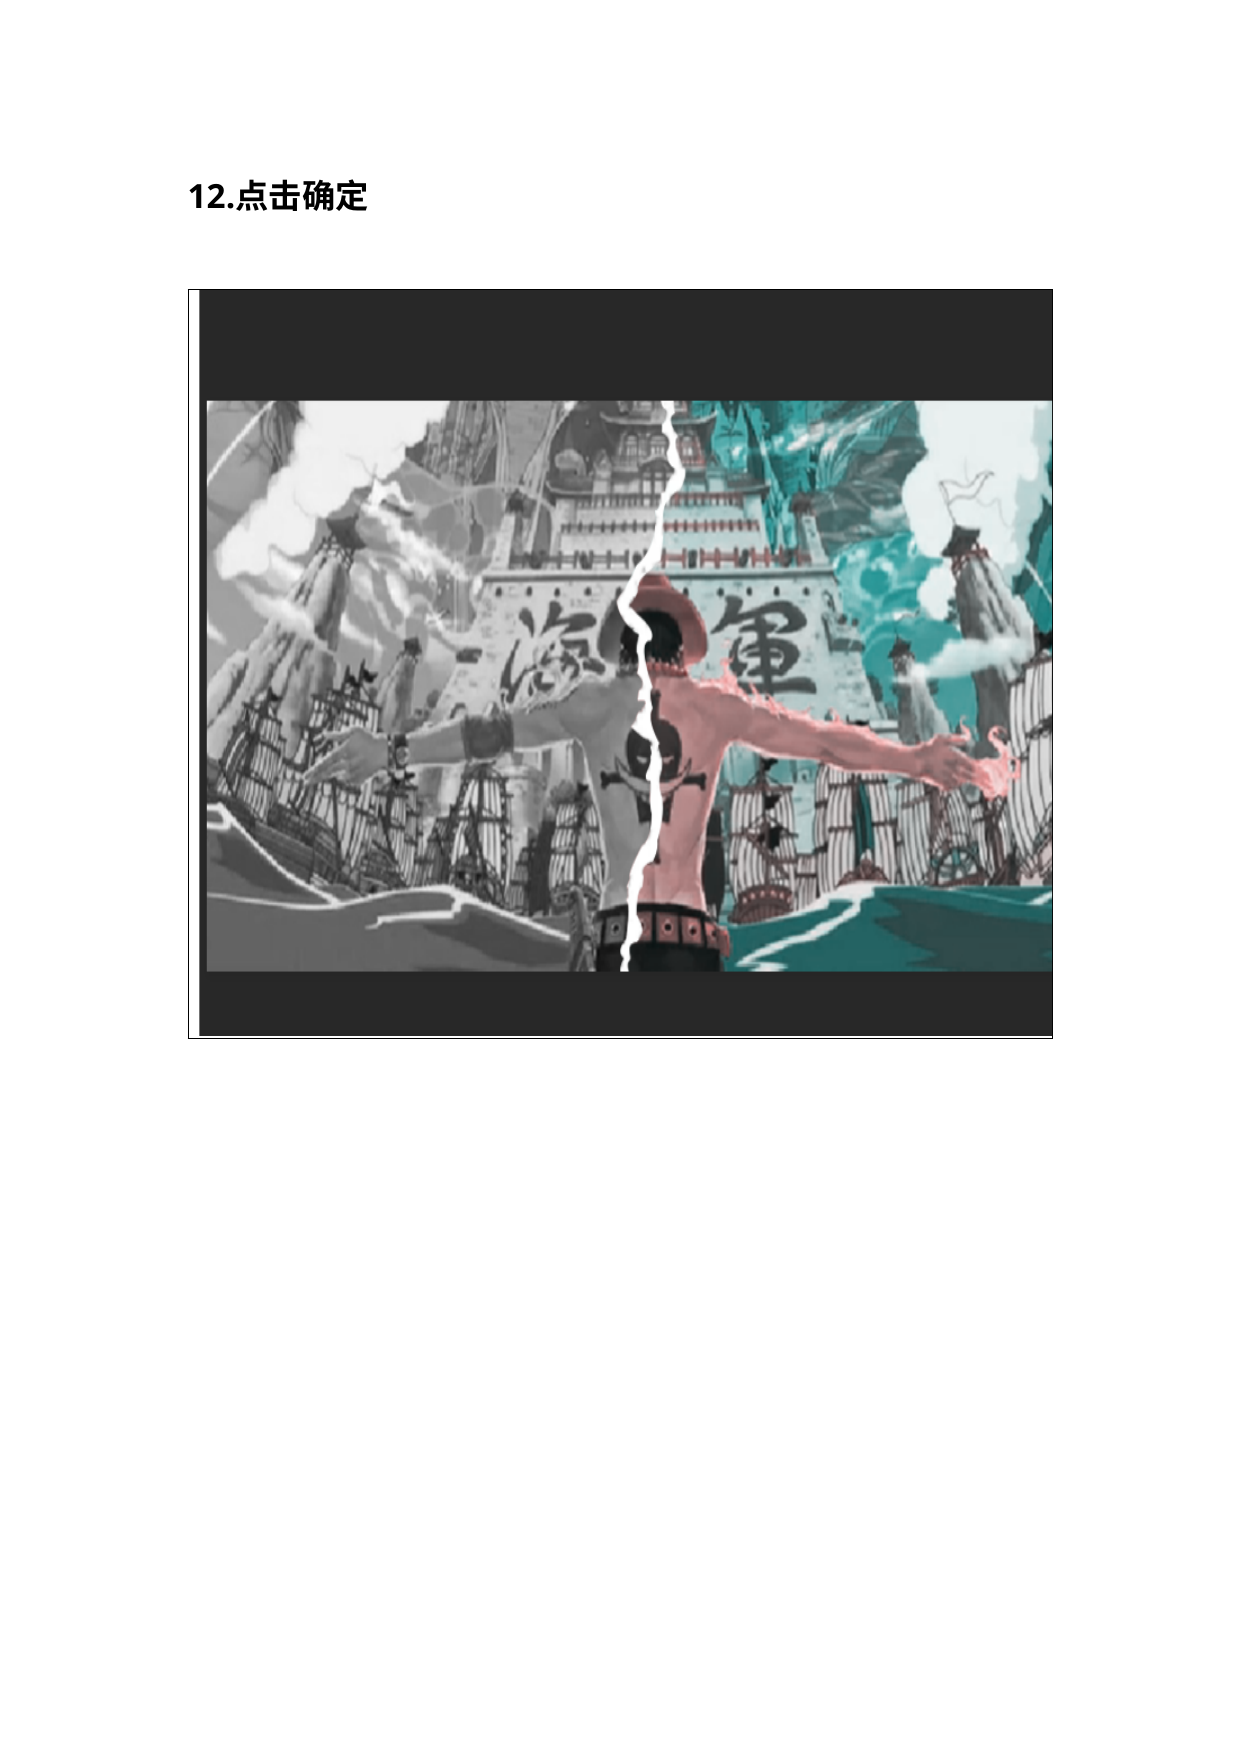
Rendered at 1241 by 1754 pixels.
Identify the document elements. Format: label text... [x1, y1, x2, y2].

subtitle 12.点击确定 [187, 162, 1053, 227]
picture [199, 290, 1053, 1036]
table_header [189, 290, 1052, 1038]
